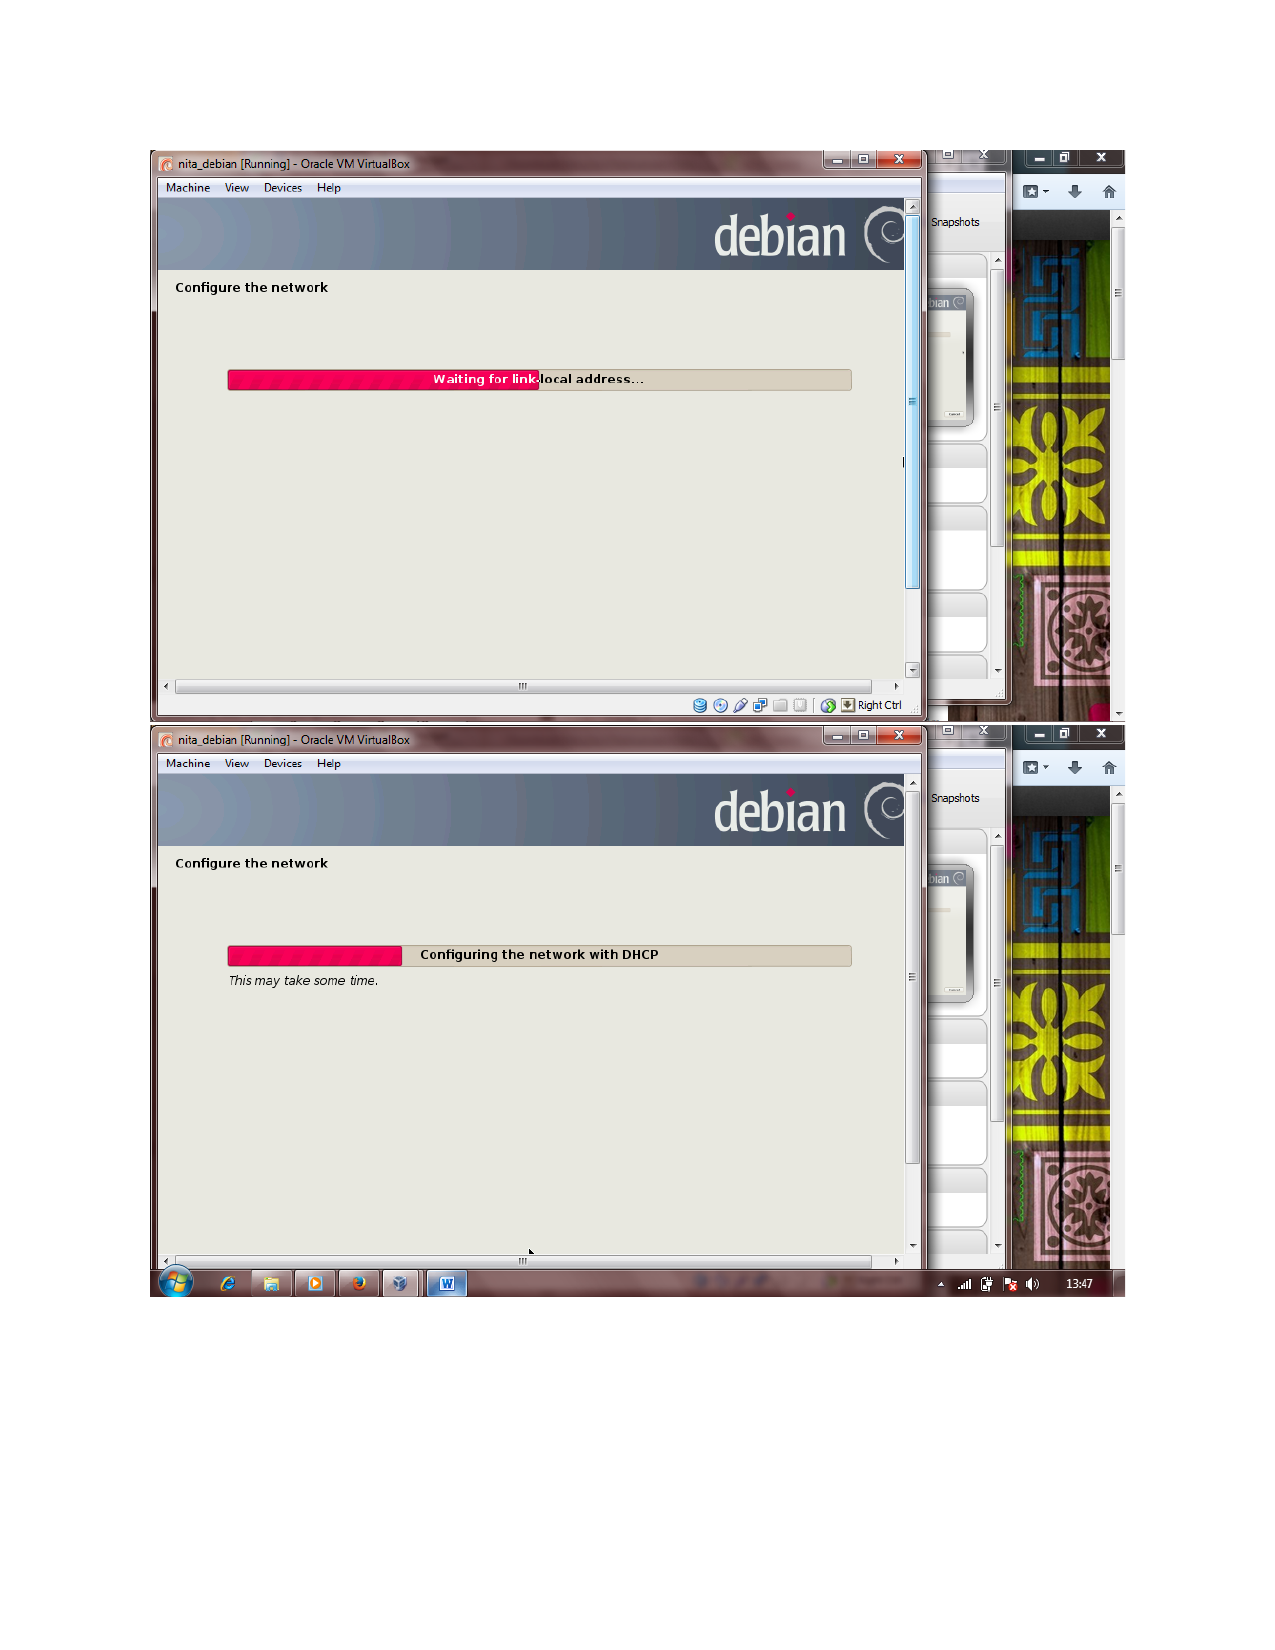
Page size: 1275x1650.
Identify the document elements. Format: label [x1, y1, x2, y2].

picture [150, 725, 1125, 1297]
picture [150, 150, 1125, 722]
